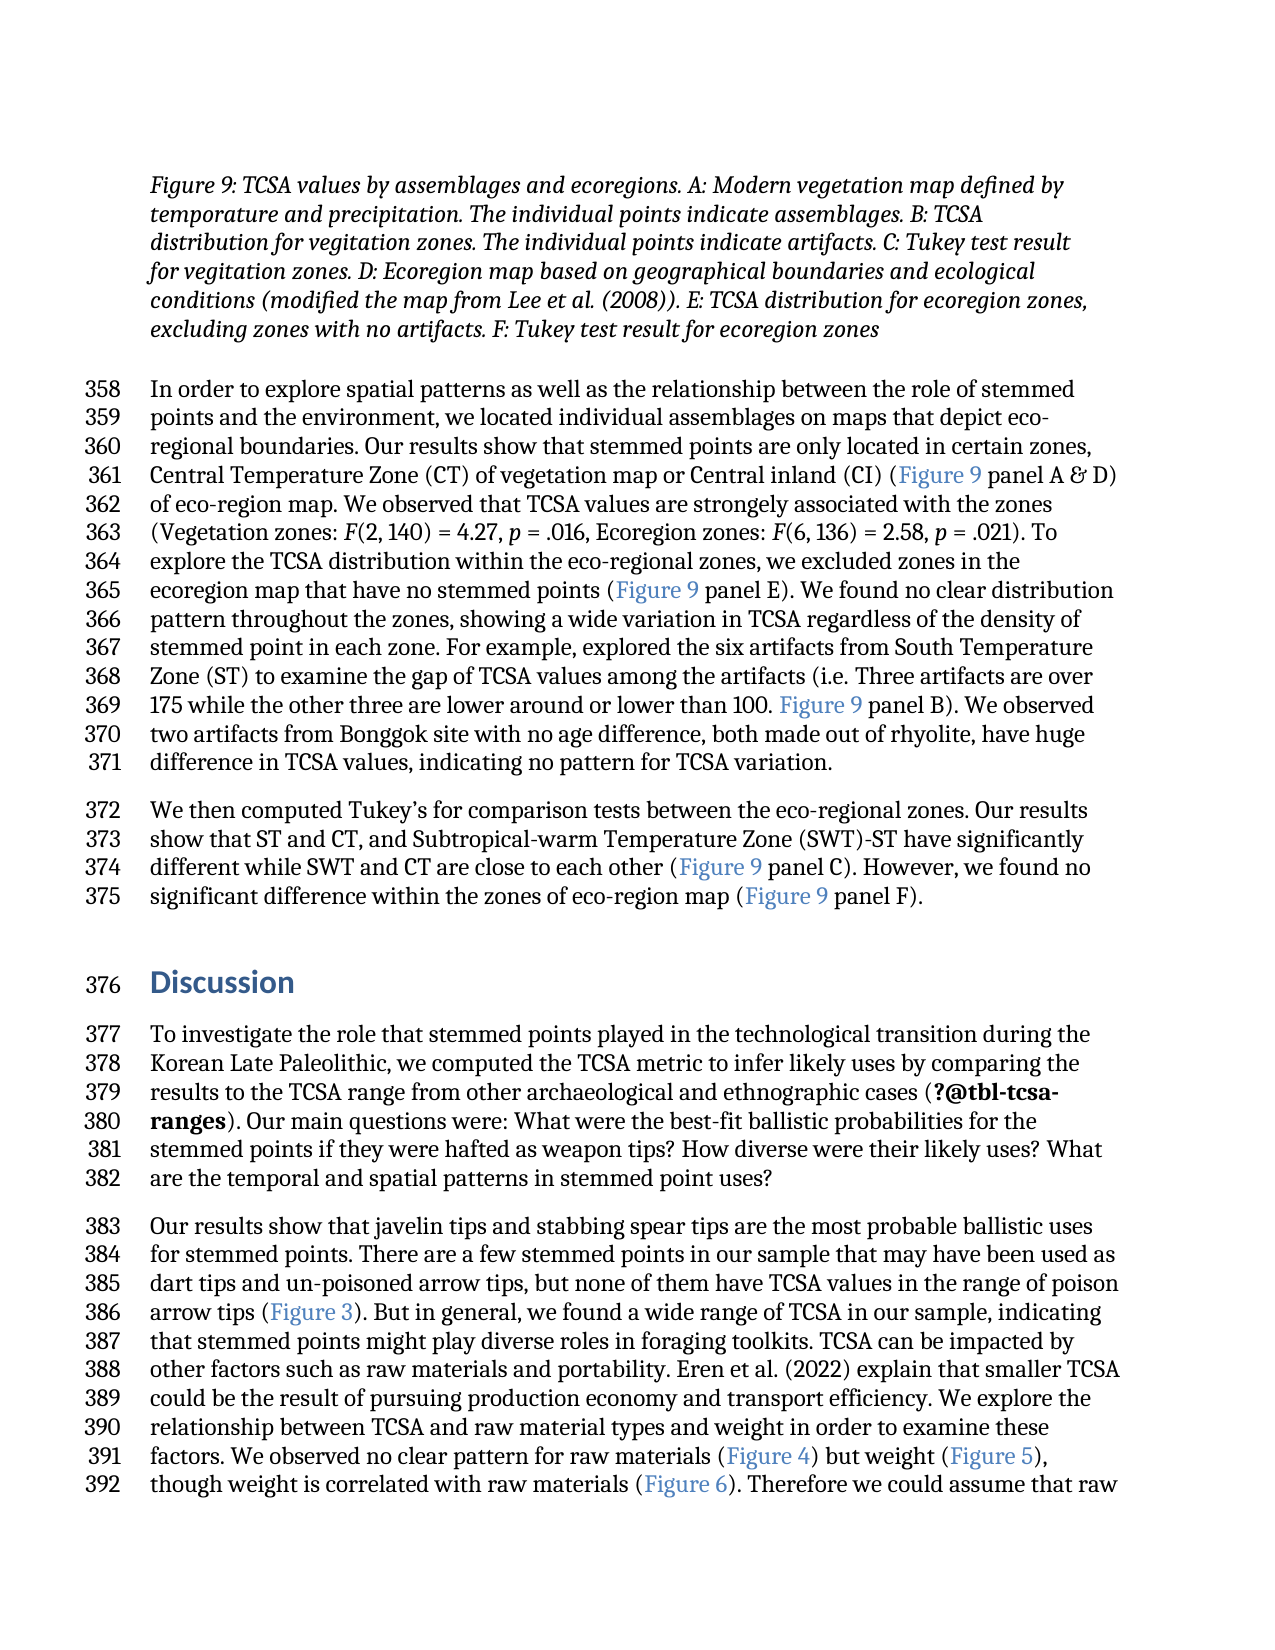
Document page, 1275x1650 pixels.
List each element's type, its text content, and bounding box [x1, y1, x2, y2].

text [150, 1212, 1125, 1499]
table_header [139, 150, 1114, 356]
text We then computed Tukey’s for comparison tests between the eco-regional zones. Our results show that ST and CT, and Subtropical-warm Temperature Zone (SWT)-ST have significantly different while SWT and CT are close to each other (Figure 9 panel C). However, we found no significant difference within the zones of eco-region map (Figure 9 panel F). [150, 796, 1125, 911]
text In order to explore spatial patterns as well as the relationship between the role of stemmed points and the environment, we located individual assemblages on maps that depict eco-regional boundaries. Our results show that stemmed points are only located in certain zones, Central Temperature Zone (CT) of vegetation map or Central inland (CI) (Figure 9 panel A & D) of eco-region map. We observed that TCSA values are strongely associated with the zones (Vegetation zones: F(2, 140) = 4.27, p = .016, Ecoregion zones: F(6, 136) = 2.58, p = .021). To explore the TCSA distribution within the eco-regional zones, we excluded zones in the ecoregion map that have no stemmed points (Figure 9 panel E). We found no clear distribution pattern throughout the zones, showing a wide variation in TCSA regardless of the density of stemmed point in each zone. For example, explored the six artifacts from South Temperature Zone (ST) to examine the gap of TCSA values among the artifacts (i.e. Three artifacts are over 175 while the other three are lower around or lower than 100. Figure 9 panel B). We observed two artifacts from Bonggok site with no age difference, both made out of rhyolite, have huge difference in TCSA values, indicating no pattern for TCSA variation. [150, 374, 1125, 777]
text To investigate the role that stemmed points played in the technological transition during the Korean Late Paleolithic, we computed the TCSA metric to infer likely uses by comparing the results to the TCSA range from other archaeological and ethnographic cases (?@tbl-tcsa-ranges). Our main questions were: What were the best-fit ballistic probabilities for the stemmed points if they were hafted as weapon tips? How diverse were their likely uses? What are the temporal and spatial patterns in stemmed point uses? [150, 1020, 1125, 1193]
subtitle Discussion [150, 961, 1125, 1002]
